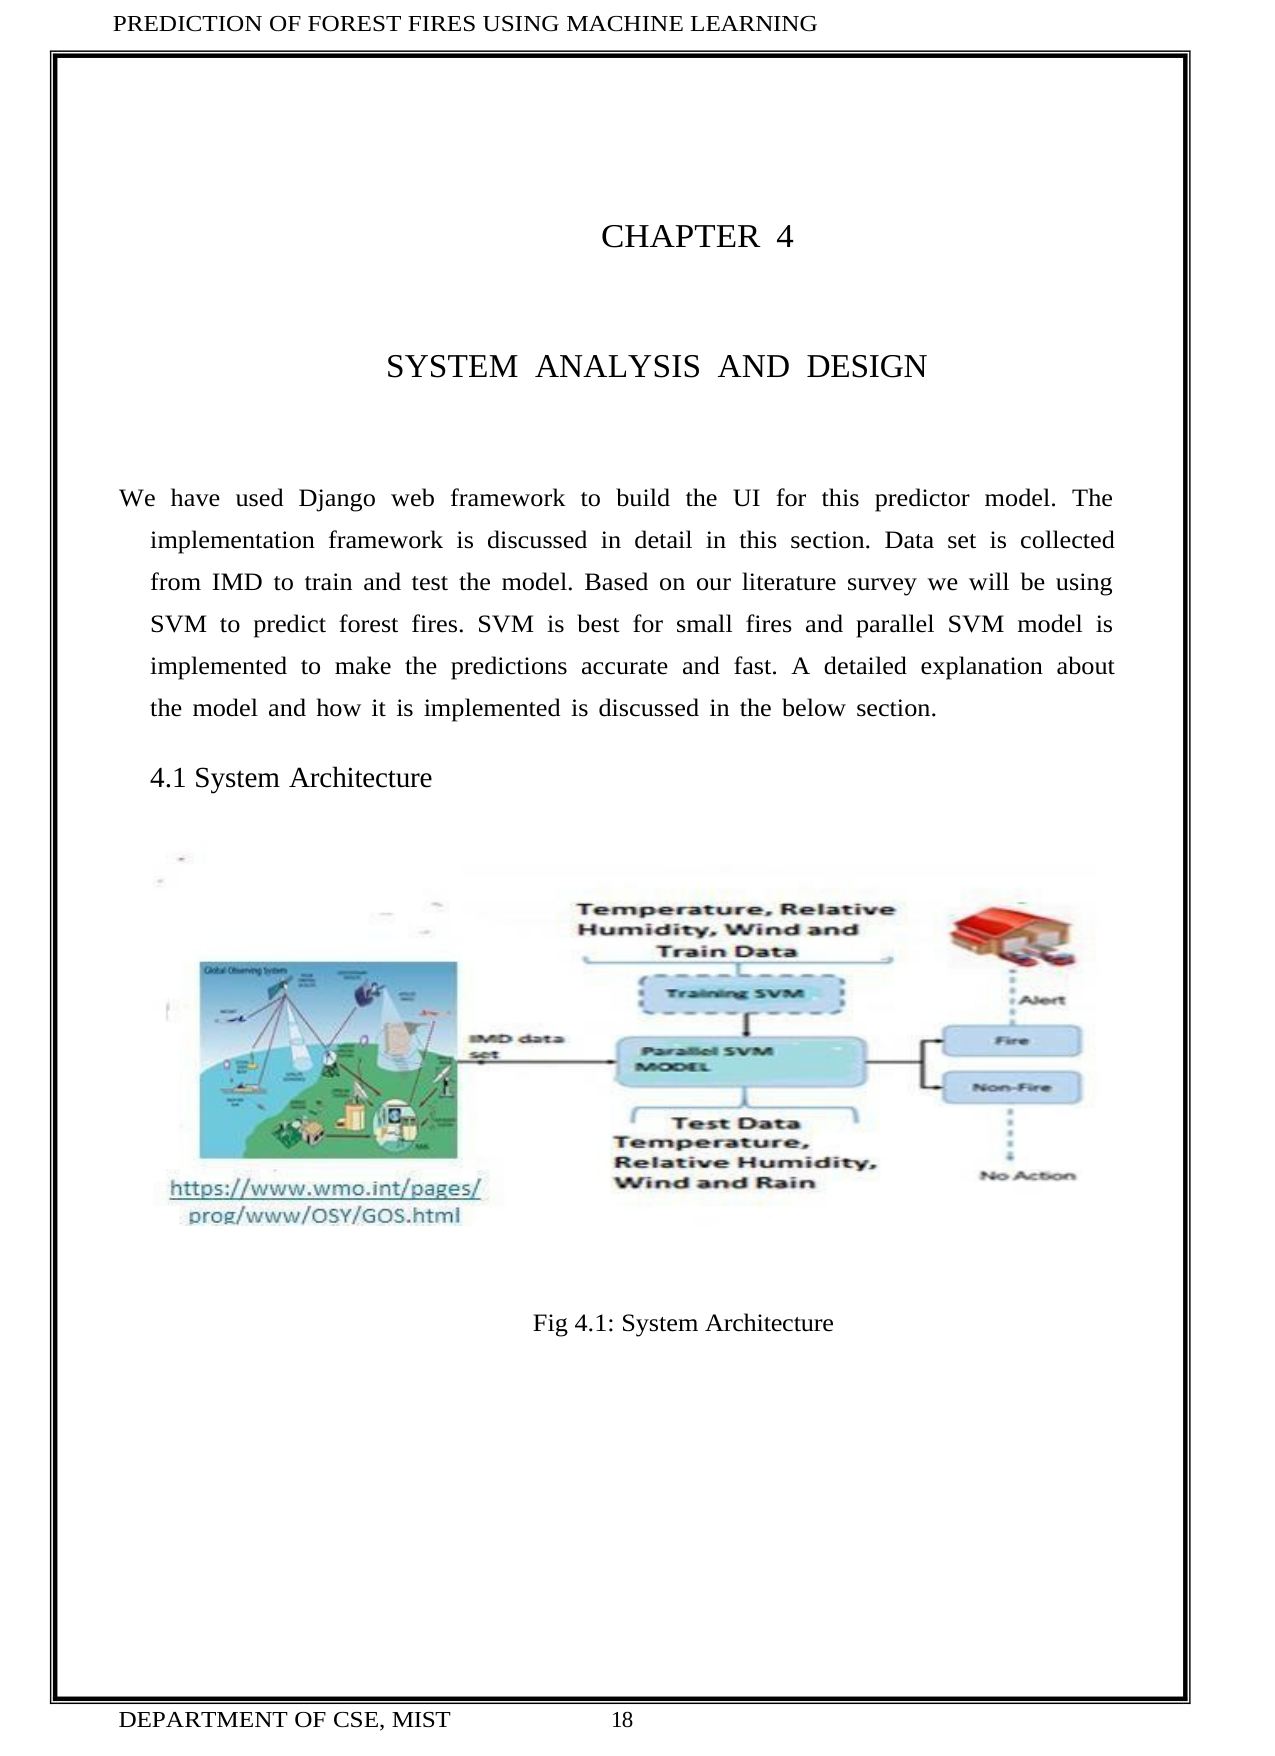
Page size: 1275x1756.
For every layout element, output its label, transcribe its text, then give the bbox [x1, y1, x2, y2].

picture [39, 39, 1201, 1715]
text Fig 4.1: System Architecture [187, 1308, 1179, 1336]
subtitle System Architecture [150, 760, 1237, 793]
subtitle CHAPTER 4 [187, 217, 1208, 255]
text SYSTEM ANALYSIS AND DESIGN [152, 346, 1162, 385]
text We have used Django web framework to build the UI for this predictor model. The implementation framework is discussed in detail in this section. Data set is collected from IMD to train and test the model. Based on our literature survey we will be using SVM to predict forest fires. SVM is best for small fires and parallel SVM model is implemented to make the predictions accurate and fast. A detailed explanation about the model and how it is implemented is discussed in the below section. [119, 483, 1115, 721]
